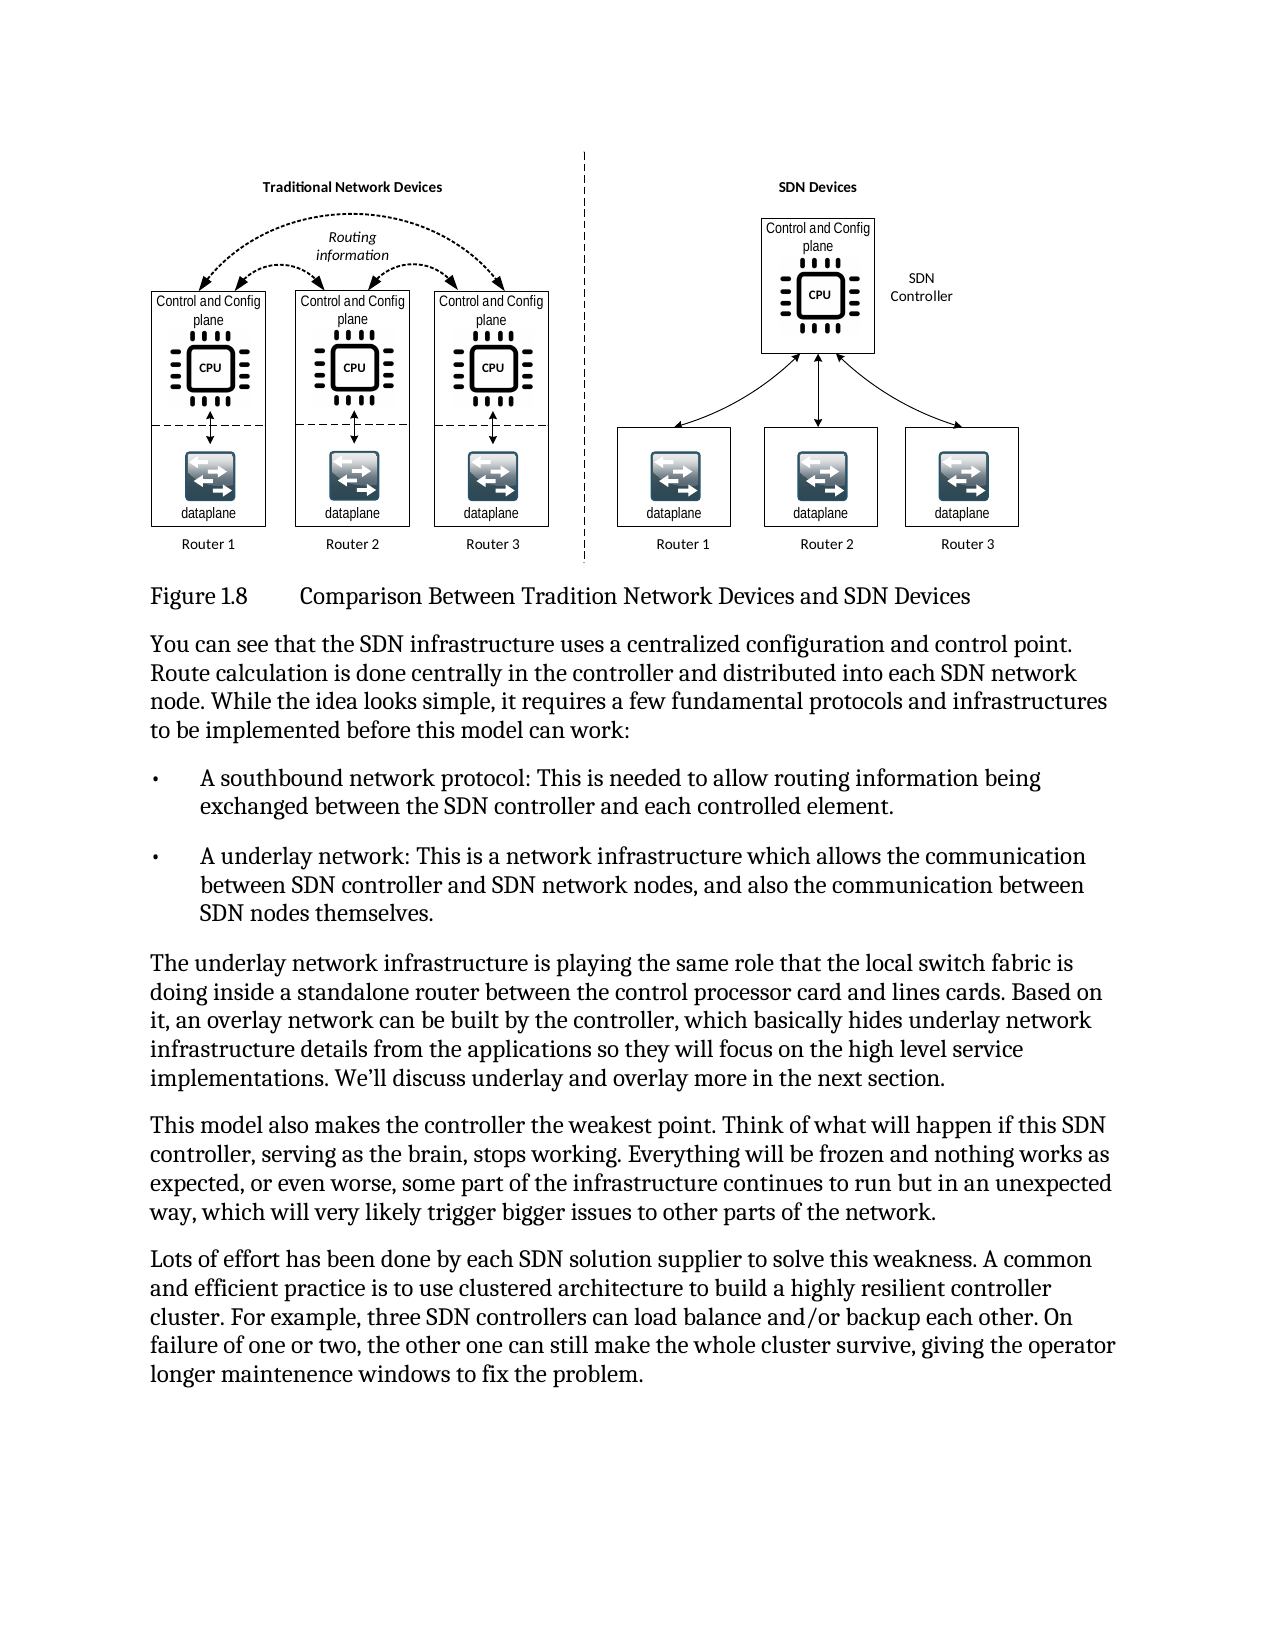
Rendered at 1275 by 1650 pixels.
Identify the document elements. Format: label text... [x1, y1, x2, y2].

text Lots of effort has been done by each SDN solution supplier to solve this weakness. A common and efficient practice is to use clustered architecture to build a highly resilient controller cluster. For example, three SDN controllers can load balance and/or backup each other. On failure of one or two, the other one can still make the whole cluster survive, giving the operator longer maintenence windows to fix the problem. [150, 1245, 1125, 1389]
text The underlay network infrastructure is playing the same role that the local switch fabric is doing inside a standalone router between the control processor card and lines cards. Based on it, an overlay network can be built by the controller, which basically hides underlay network infrastructure details from the applications so they will focus on the high level service implementations. We’ll discuss underlay and overlay more in the next section. [150, 949, 1125, 1093]
text This model also makes the controller the weakest point. Think of what will happen if this SDN controller, serving as the brain, stops working. Everything will be frozen and nothing works as expected, or even worse, some part of the infrastructure continues to run but in an unexpected way, which will very likely trigger bigger issues to other parts of the network. [150, 1111, 1125, 1226]
list A underlay network: This is a network infrastructure which allows the communication between SDN controller and SDN network nodes, and also the communication between SDN nodes themselves. [150, 842, 1125, 928]
text You can see that the SDN infrastructure uses a centralized configuration and control point. Route calculation is done centrally in the controller and distributed into each SDN network node. While the idea looks simple, it requires a few fundamental protocols and infrastructures to be implemented before this model can work: [150, 630, 1125, 745]
list A southbound network protocol: This is needed to allow routing information being exchanged between the SDN controller and each controlled element. [150, 763, 1125, 821]
text Figure 1.8 Comparison Between Tradition Network Devices and SDN Devices [150, 582, 1125, 611]
